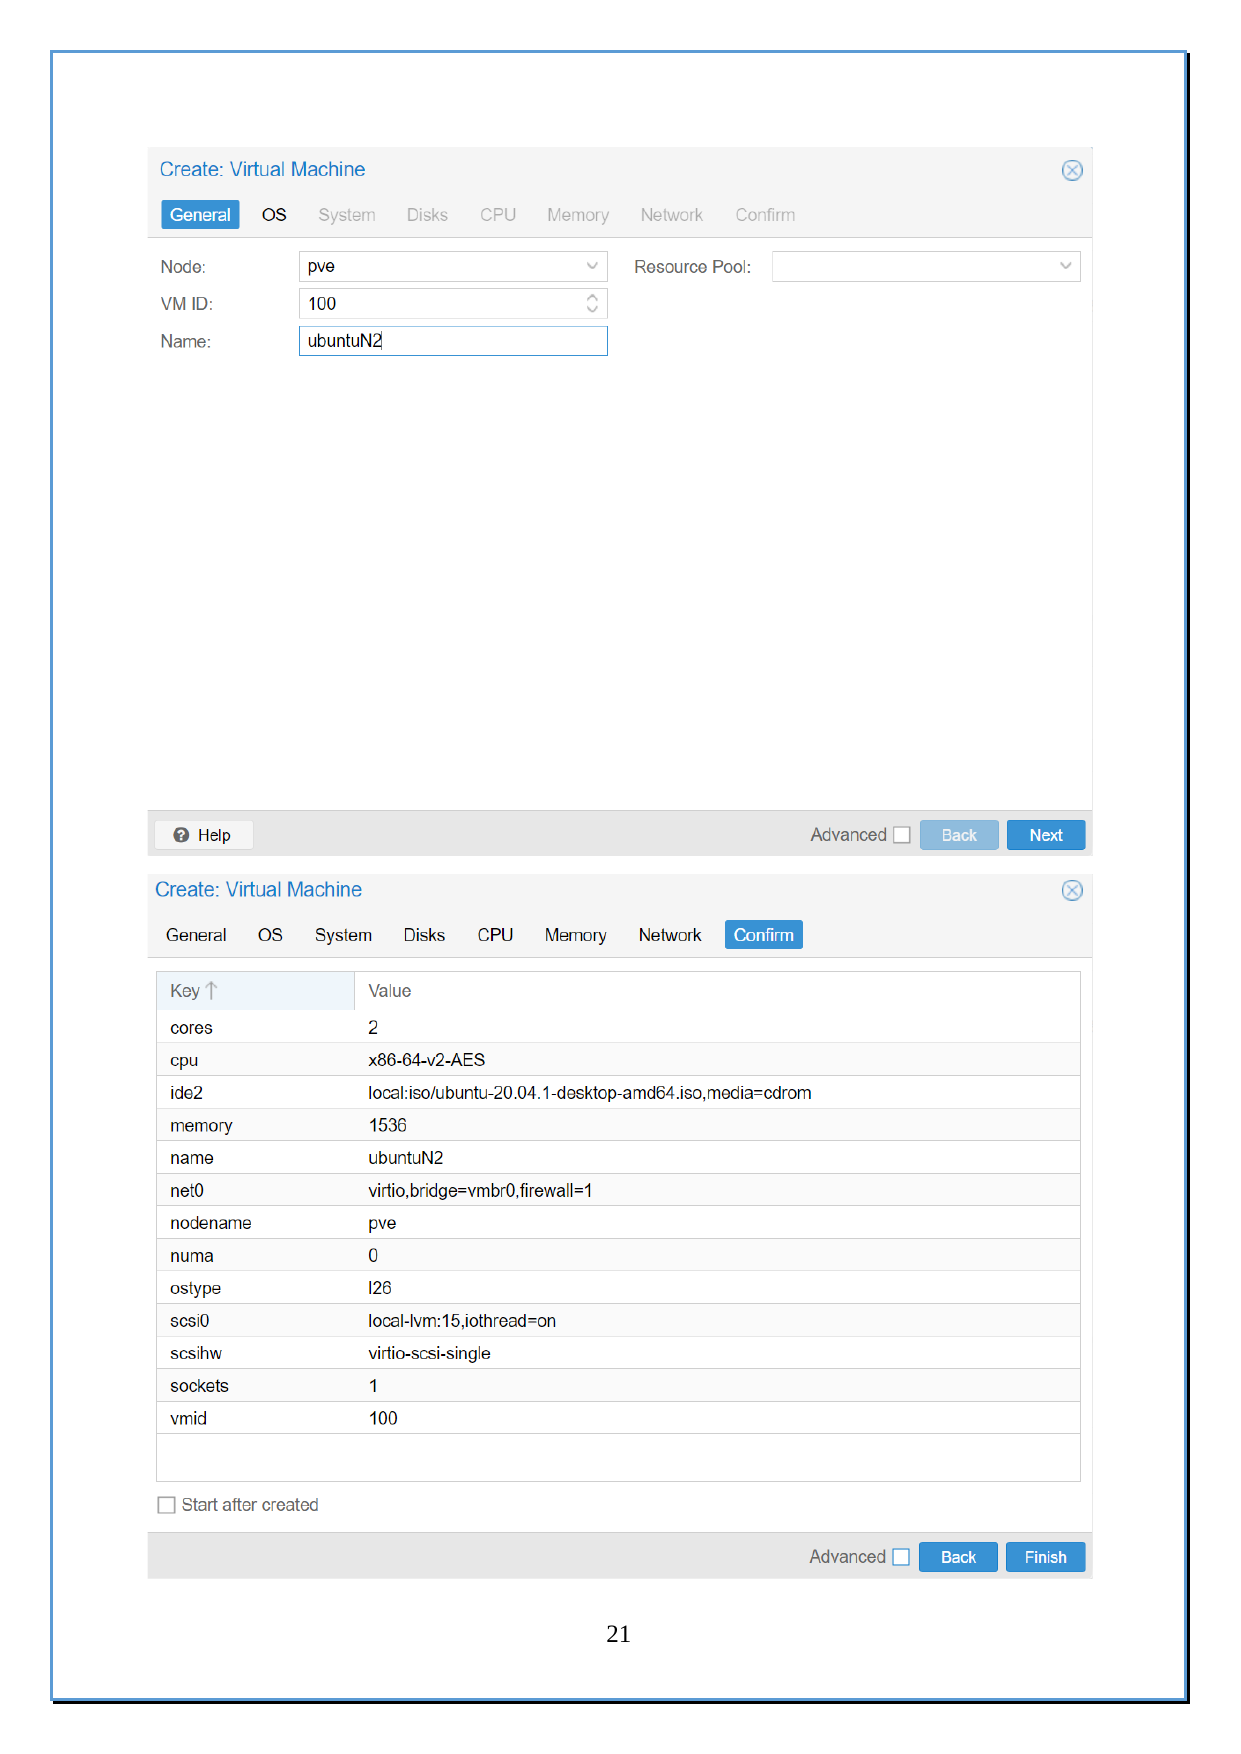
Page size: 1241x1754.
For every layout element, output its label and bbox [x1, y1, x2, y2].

picture [147, 147, 1093, 856]
picture [147, 874, 1093, 1579]
